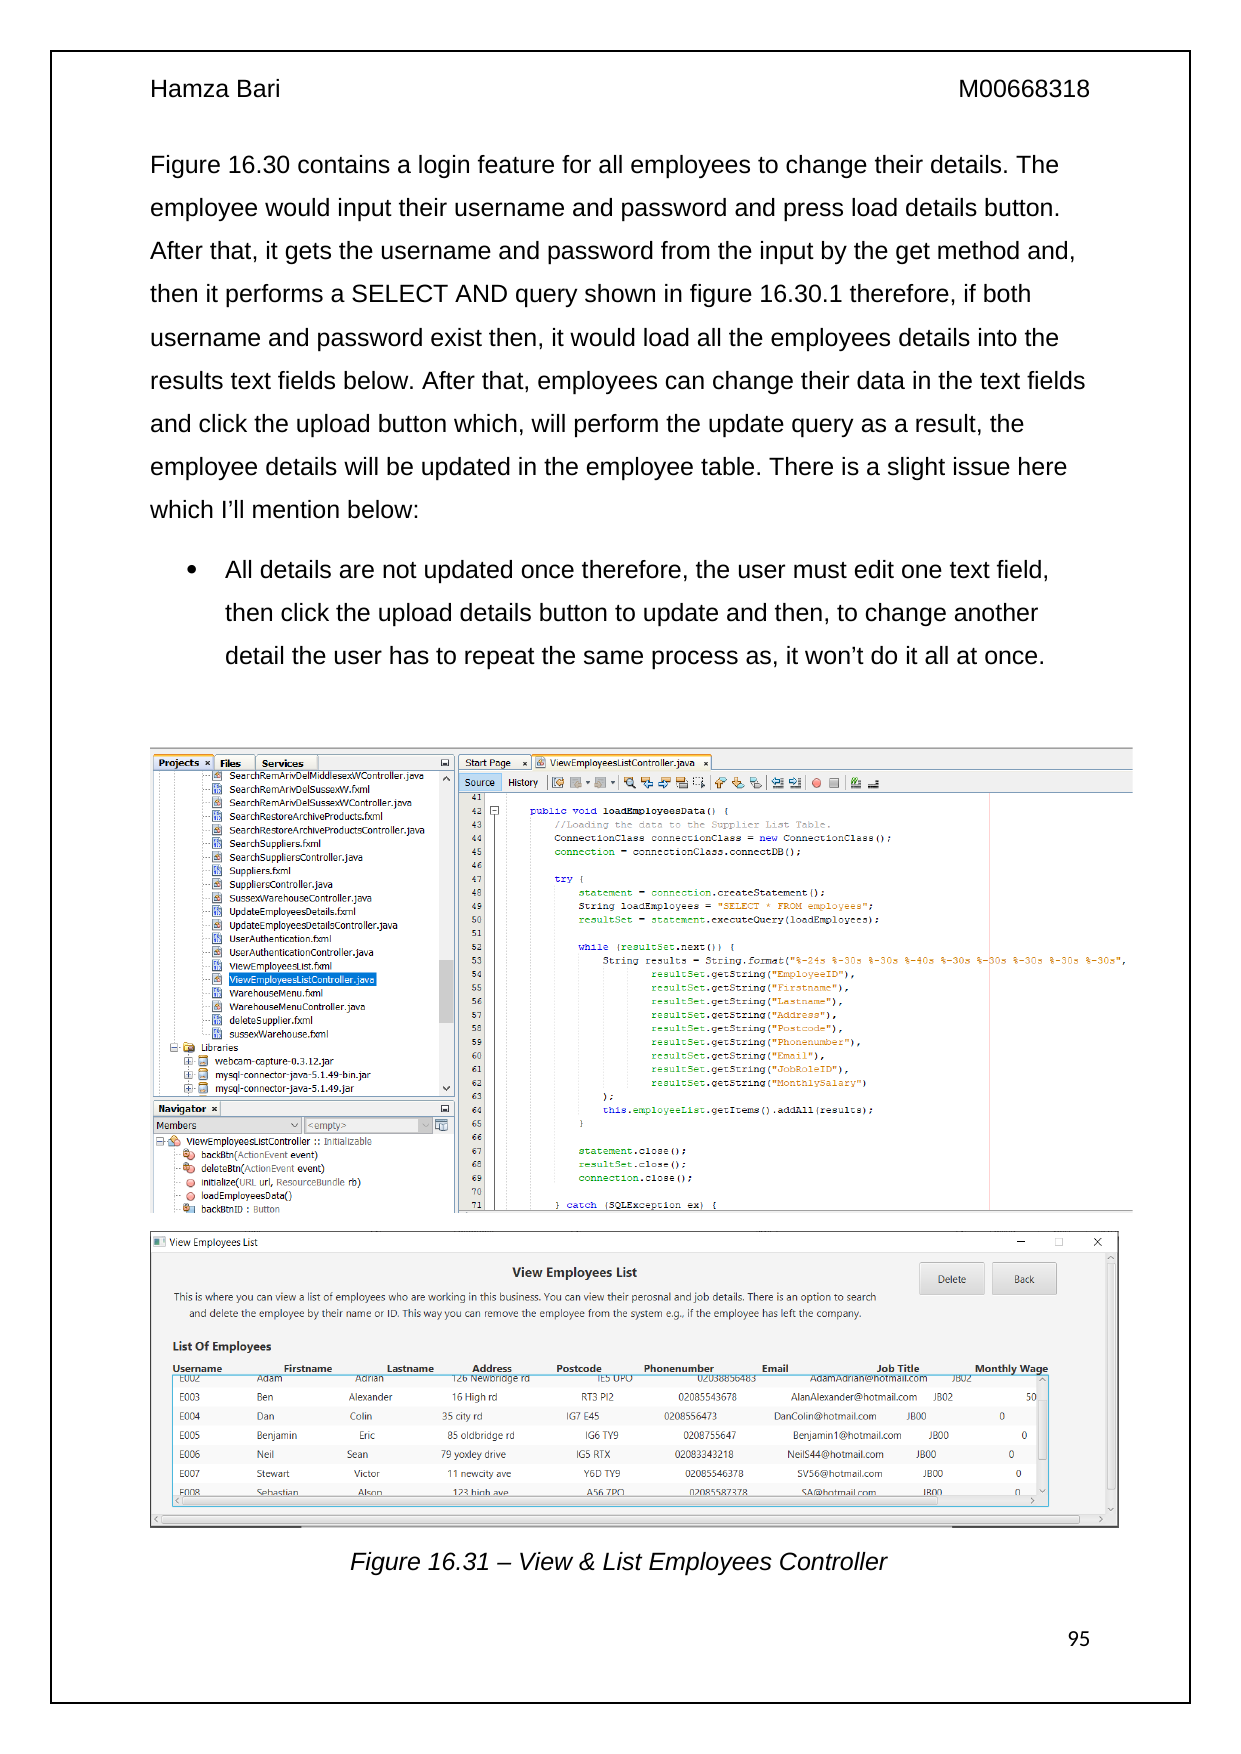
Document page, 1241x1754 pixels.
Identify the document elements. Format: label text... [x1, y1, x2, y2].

list All details are not updated once therefore, the user must edit one text field, then click the upload details button to update and then, to change another detail the user has to repeat the same process as, it won’t do it all at once. [187, 555, 1090, 670]
picture [150, 747, 1133, 1213]
picture [150, 1231, 1119, 1528]
text Figure 16.30 contains a login feature for all employees to change their details. The employee would input their username and password and press load details button. After that, it gets the username and password from the input by the get method and, then it performs a SELECT AND query shown in figure 16.30.1 therefore, if both username and password exist then, it would load all the employees details into the results text fields below. After that, employees can change their data in the text fields and click the upload button which, will perform the update query as a result, the employee details will be updated in the employee table. There is a slight issue here which I’ll mention below: [150, 150, 1090, 524]
text Figure 16.31 – View & List Employees Controller [150, 1547, 1090, 1576]
